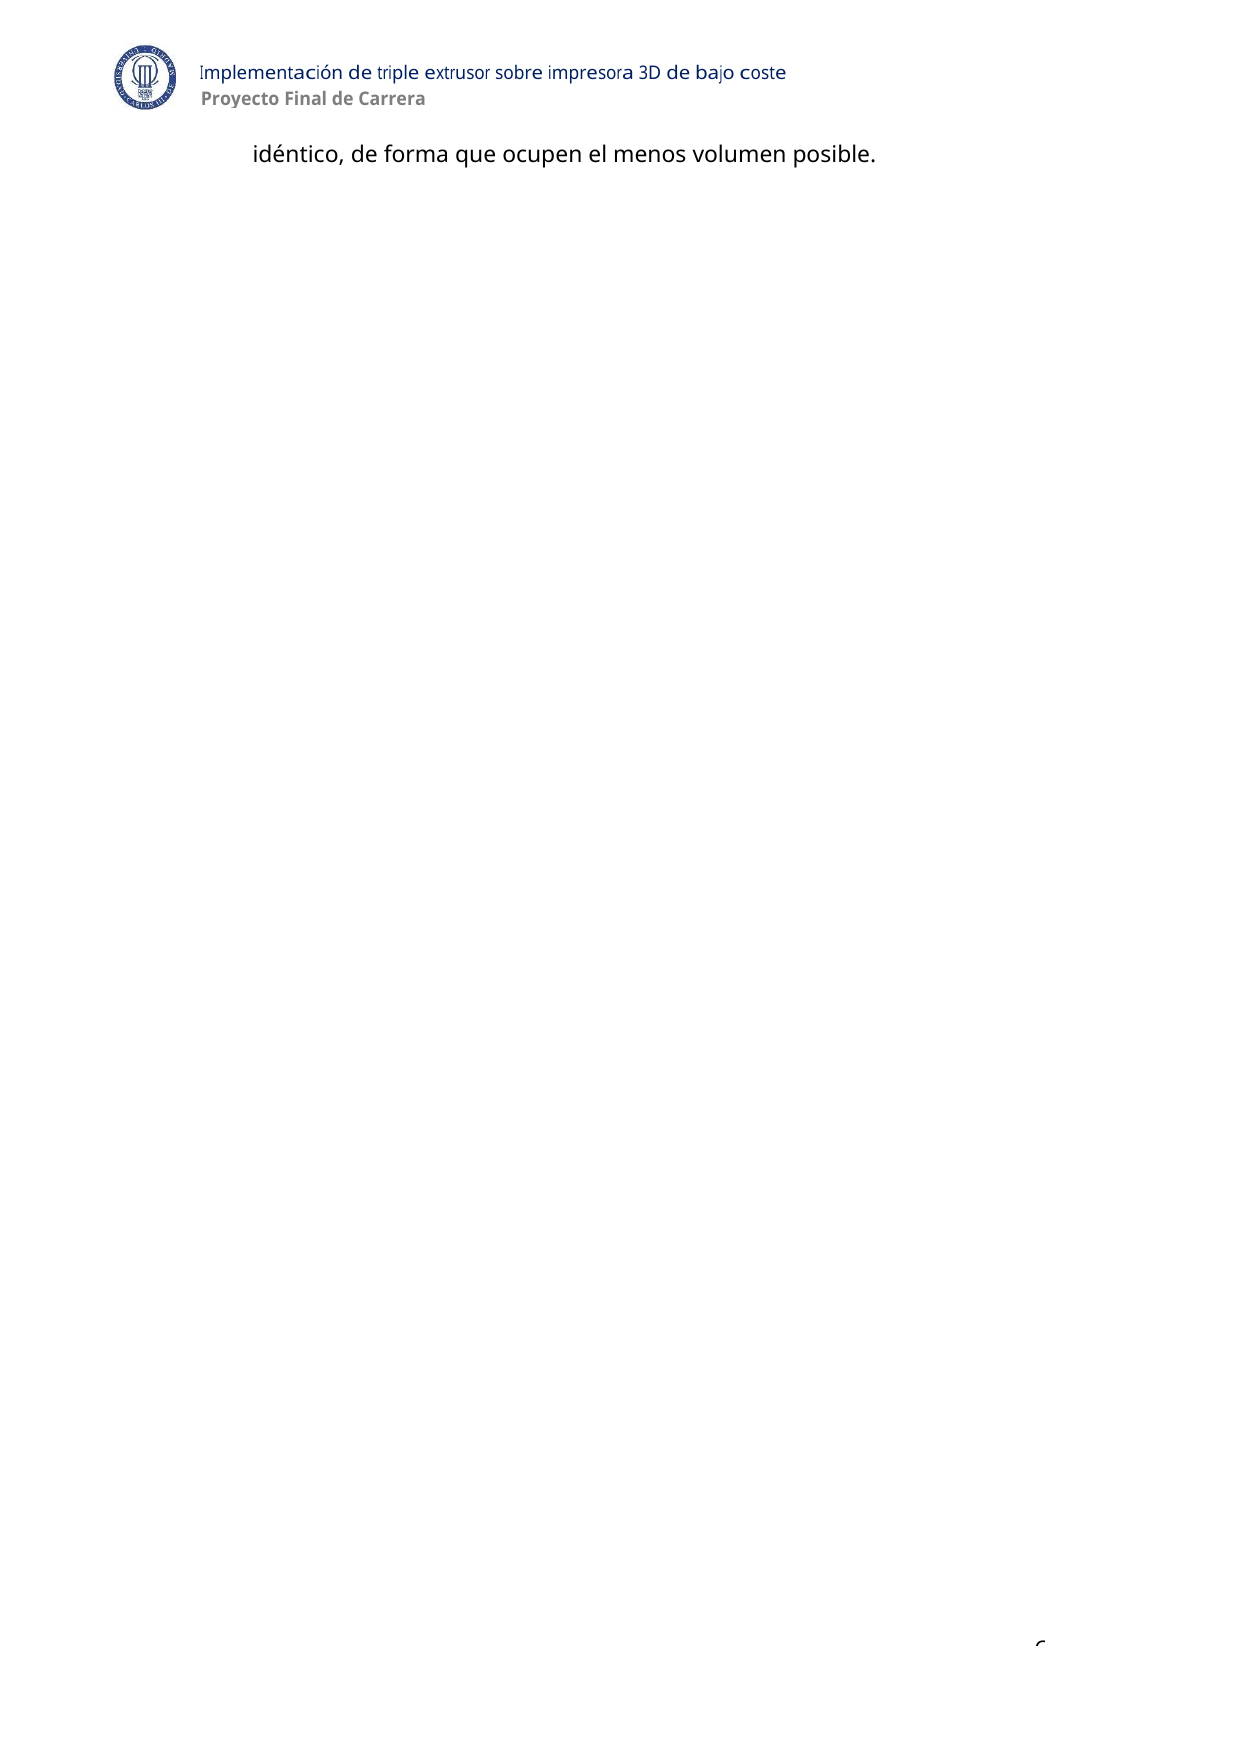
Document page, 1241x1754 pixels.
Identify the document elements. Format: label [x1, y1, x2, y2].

picture [113, 43, 177, 110]
list [215, 137, 1063, 169]
